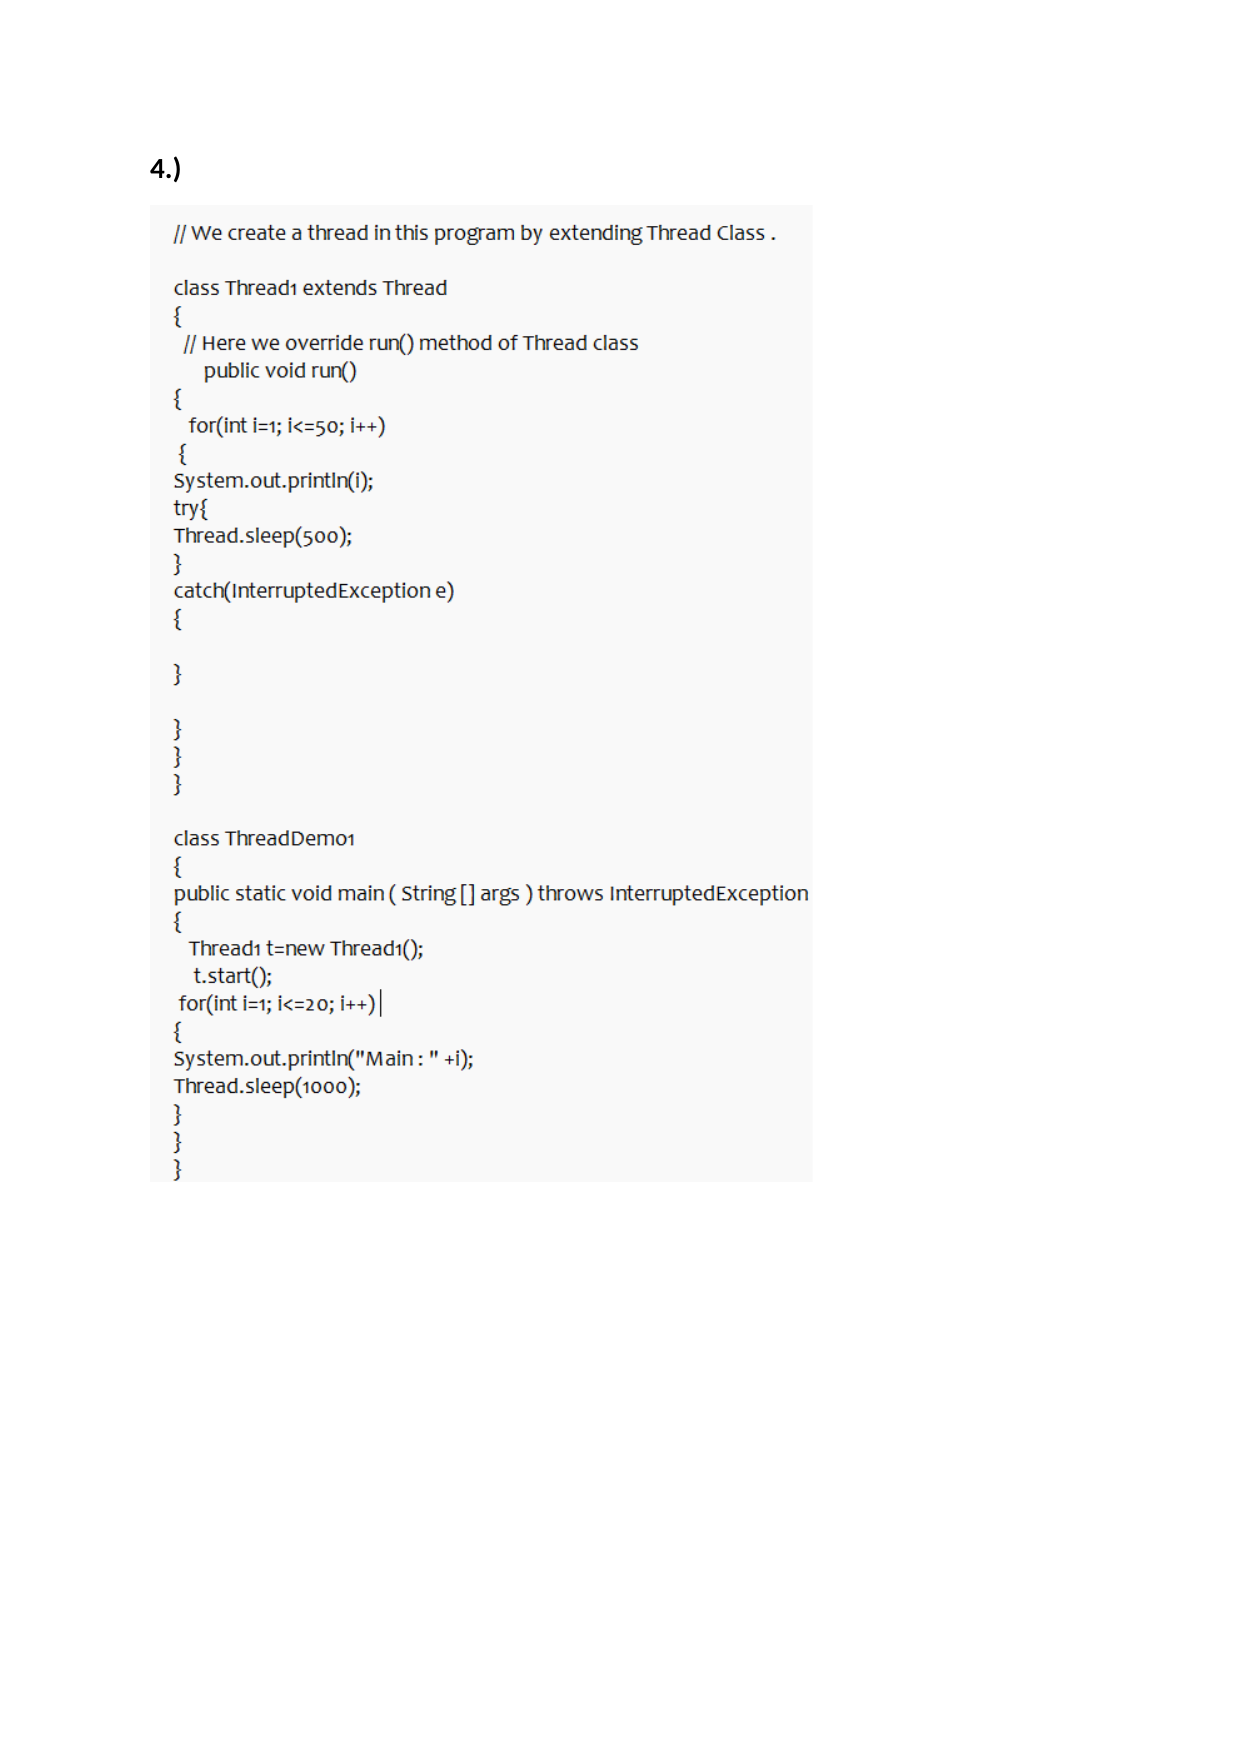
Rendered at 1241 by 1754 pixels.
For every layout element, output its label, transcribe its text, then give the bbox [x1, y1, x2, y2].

text 4.) [150, 150, 1090, 186]
picture [150, 205, 813, 1182]
